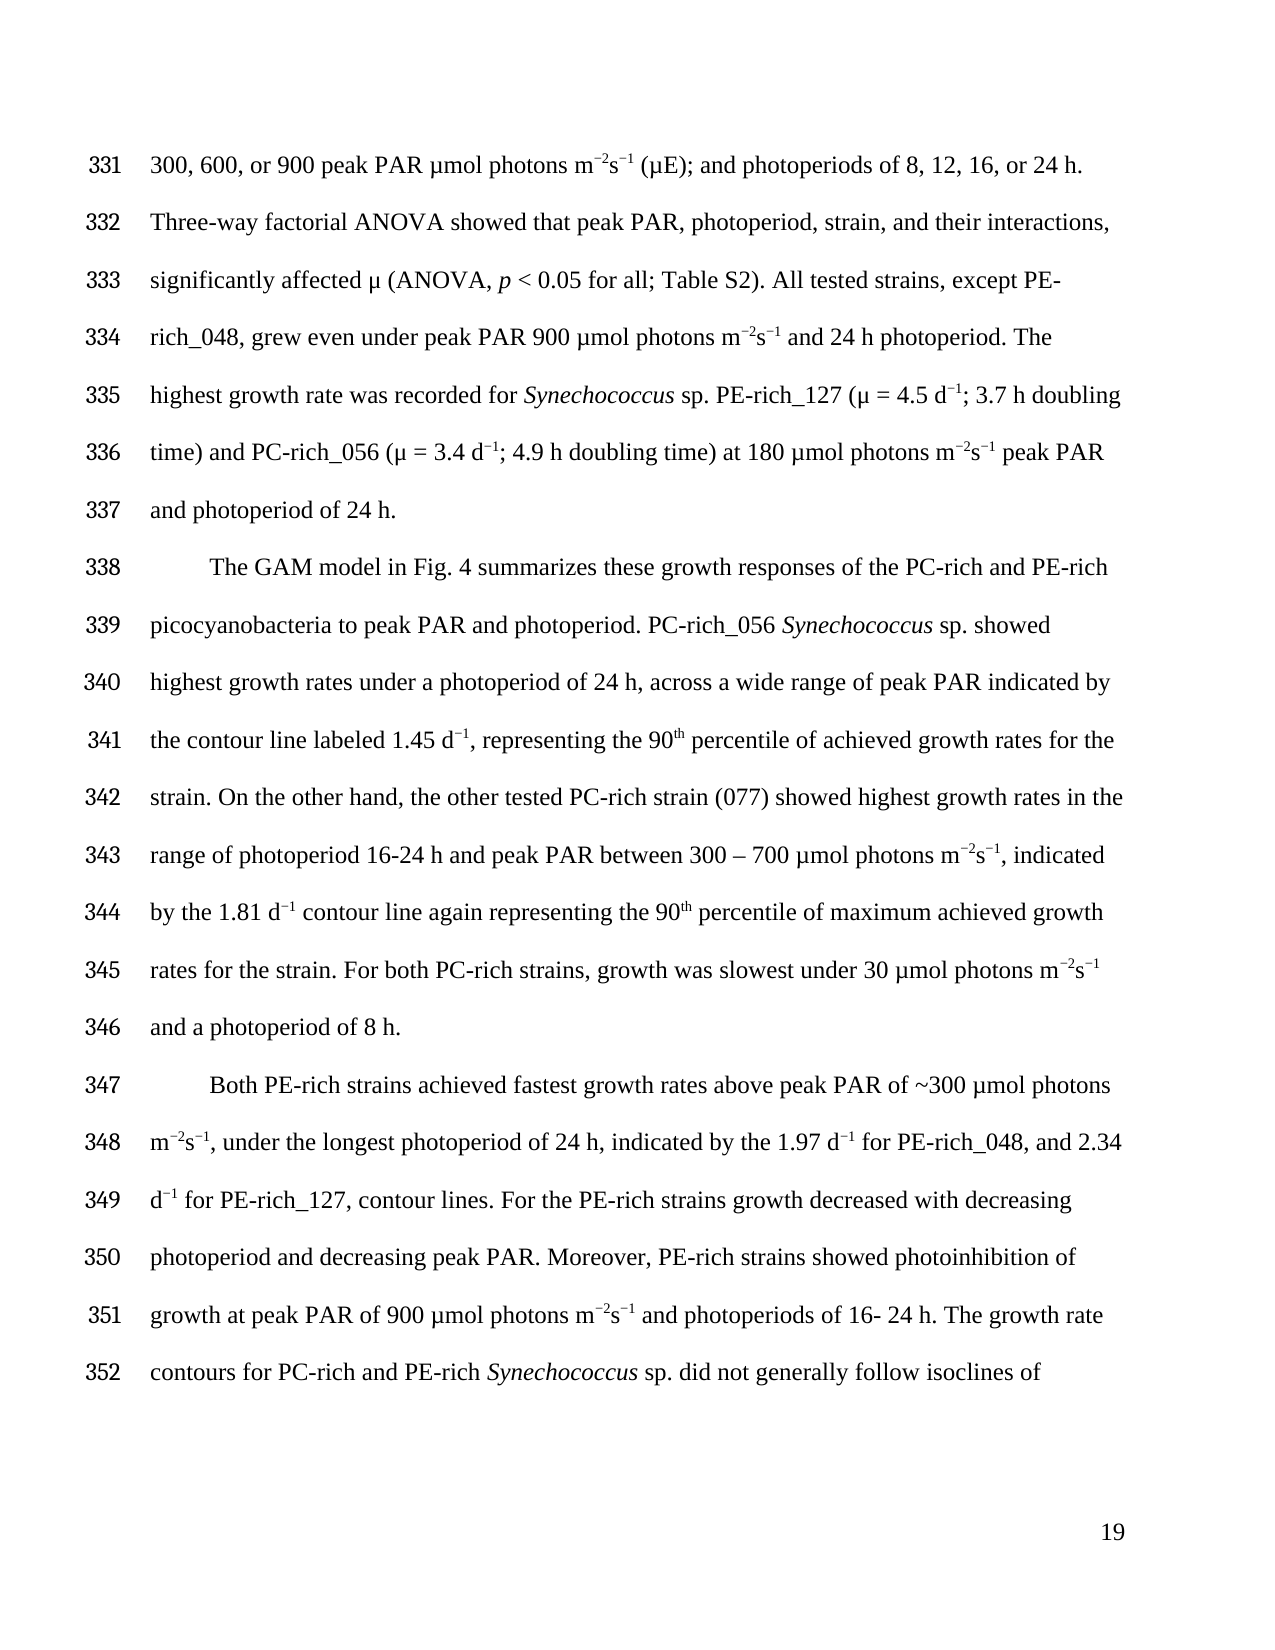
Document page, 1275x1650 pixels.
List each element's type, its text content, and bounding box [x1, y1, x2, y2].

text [150, 150, 1125, 524]
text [150, 1070, 1125, 1386]
text The GAM model in Fig. 4 summarizes these growth responses of the PC-rich and PE-rich picocyanobacteria to peak PAR and photoperiod. PC-rich_056 Synechococcus sp. showed highest growth rates under a photoperiod of 24 h, across a wide range of peak PAR indicated by the contour line labeled 1.45 d−1, representing the 90th percentile of achieved growth rates for the strain. On the other hand, the other tested PC-rich strain (077) showed highest growth rates in the range of photoperiod 16-24 h and peak PAR between 300 – 700 µmol photons m−2s−1, indicated by the 1.81 d−1 contour line again representing the 90th percentile of maximum achieved growth rates for the strain. For both PC-rich strains, growth was slowest under 30 µmol photons m−2s−1 and a photoperiod of 8 h. [150, 552, 1125, 1041]
